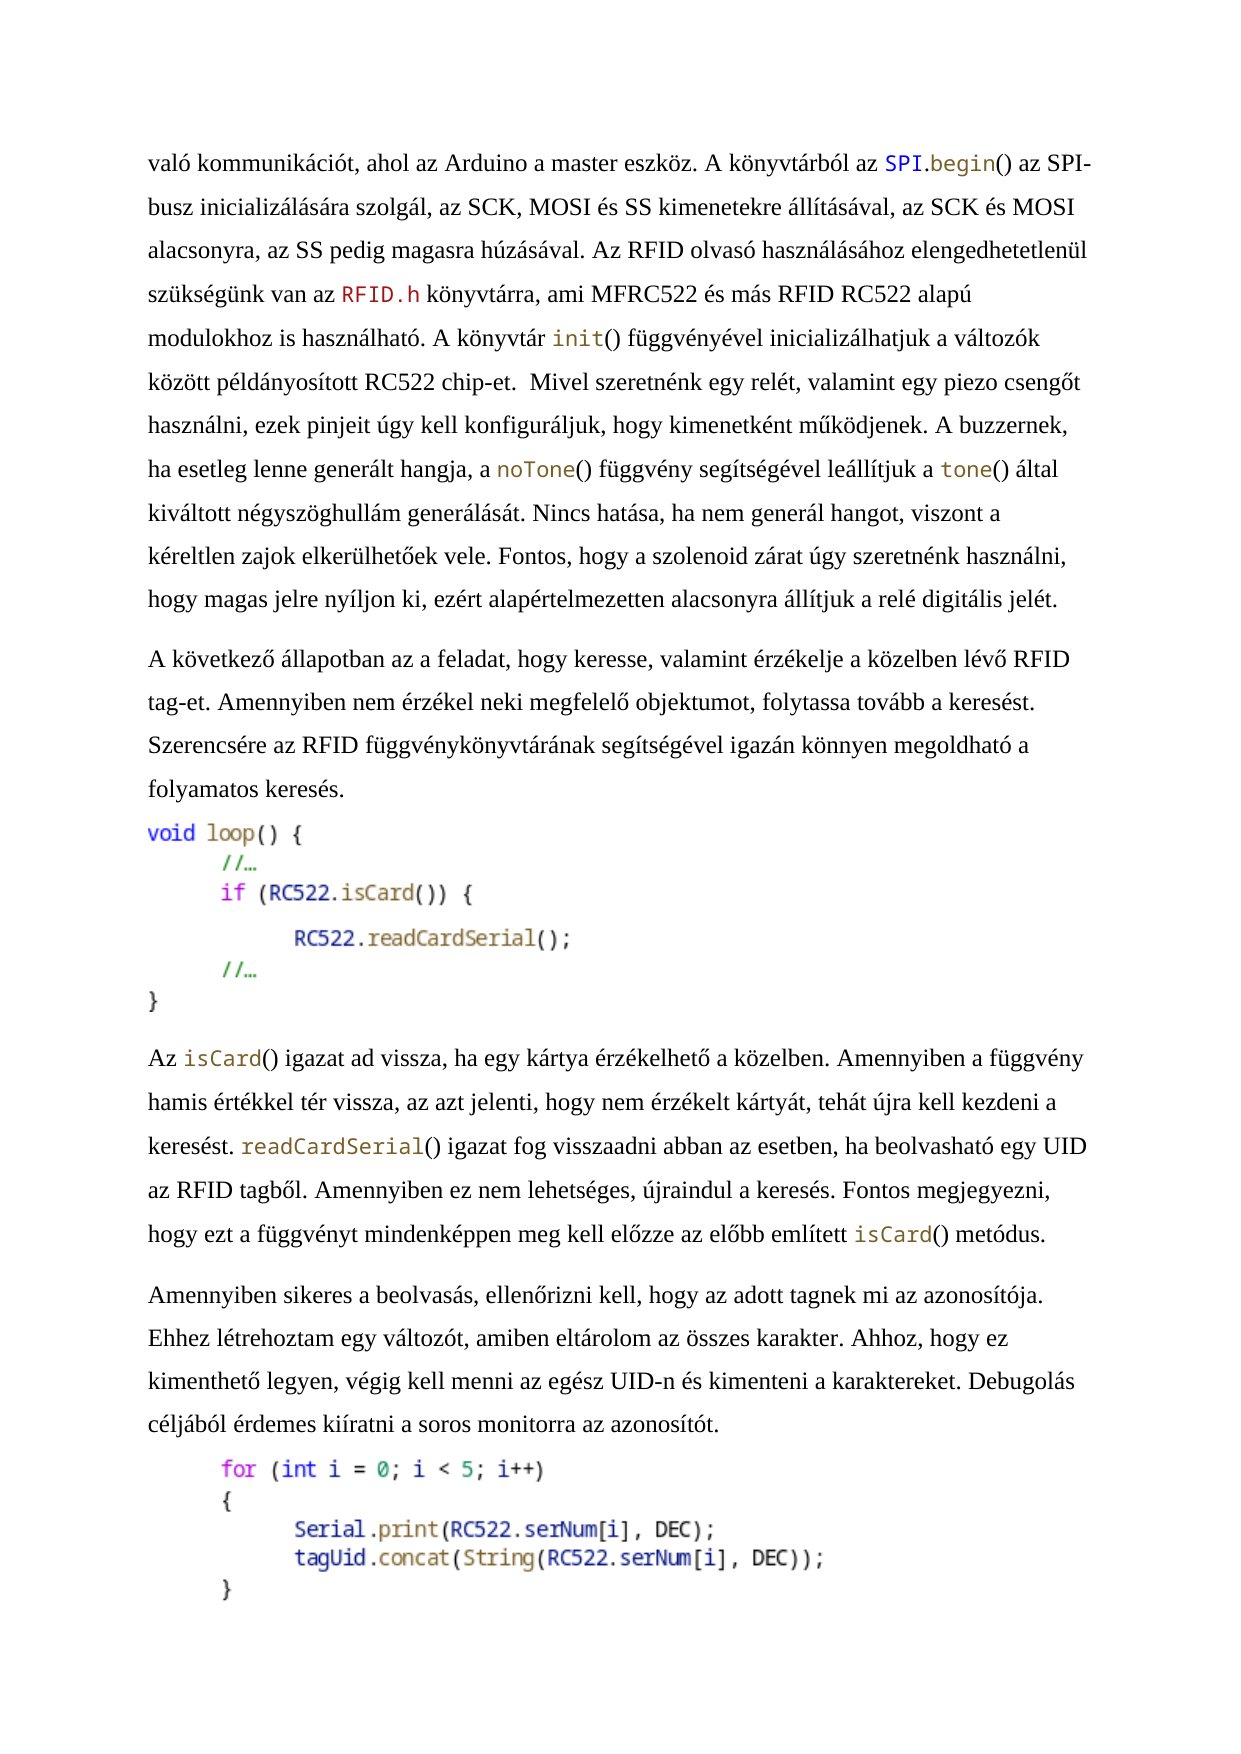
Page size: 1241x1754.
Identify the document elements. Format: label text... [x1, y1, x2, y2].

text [148, 148, 1093, 613]
text A következő állapotban az a feladat, hogy keresse, valamint érzékelje a közelben lévő RFID tag-et. Amennyiben nem érzékel neki megfelelő objektumot, folytassa tovább a keresést. Szerencsére az RFID függvénykönyvtárának segítségével igazán könnyen megoldható a folyamatos keresés. [148, 644, 1093, 817]
text Az isCard() igazat ad vissza, ha egy kártya érzékelhető a közelben. Amennyiben a függvény hamis értékkel tér vissza, az azt jelenti, hogy nem érzékelt kártyát, tehát újra kell kezdeni a keresést. readCardSerial() igazat fog visszaadni abban az esetben, ha beolvasható egy UID az RFID tagből. Amennyiben ez nem lehetséges, újraindul a keresés. Fontos megjegyezni, hogy ezt a függvényt mindenképpen meg kell előzze az előbb említett isCard() metódus. [148, 1043, 1093, 1248]
text Amennyiben sikeres a beolvasás, ellenőrizni kell, hogy az adott tagnek mi az azonosítója. Ehhez létrehoztam egy változót, amiben eltárolom az összes karakter. Ahhoz, hogy ez kimenthető legyen, végig kell menni az egész UID-n és kimenteni a karaktereket. Debugolás céljából érdemes kiíratni a soros monitorra az azonosítót. [148, 1280, 1093, 1452]
